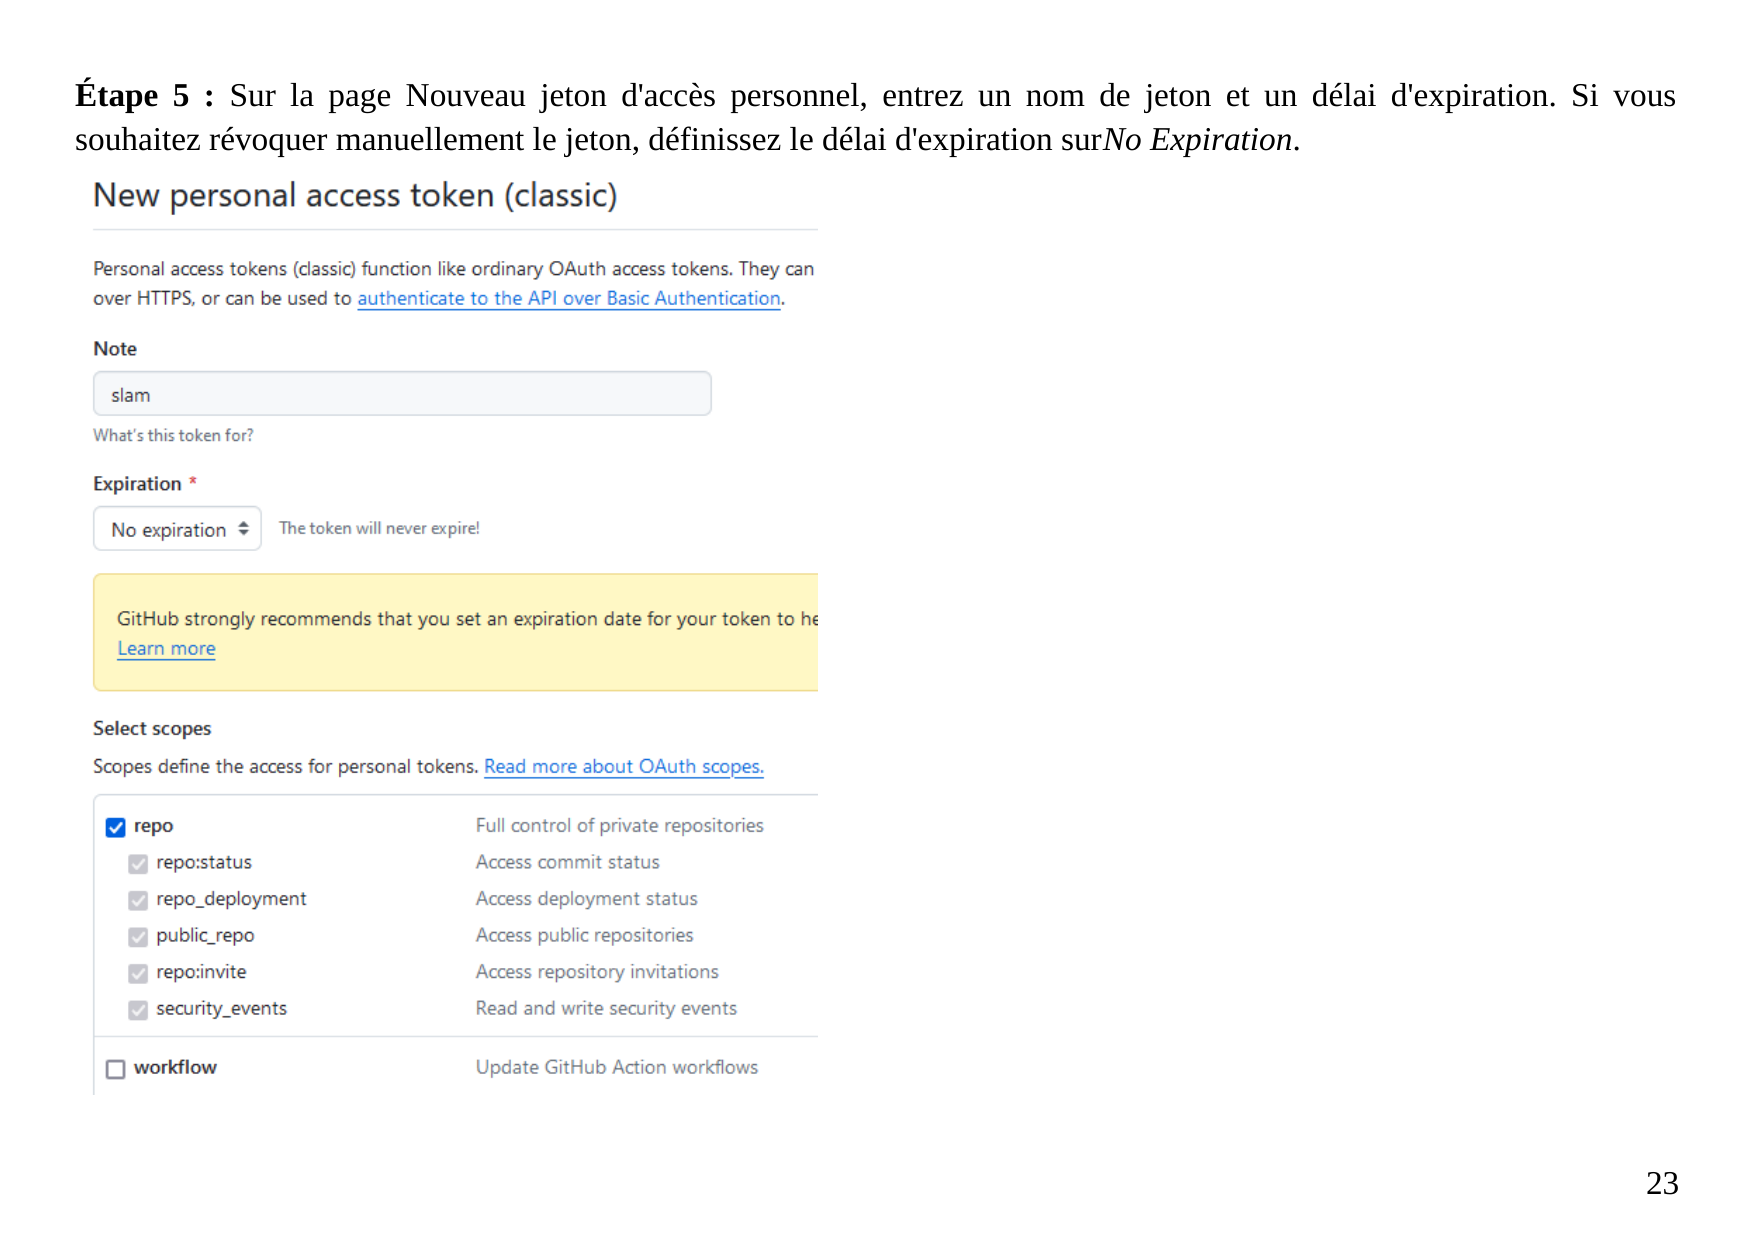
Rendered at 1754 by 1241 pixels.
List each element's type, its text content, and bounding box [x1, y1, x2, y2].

text Étape 5 : Sur la page Nouveau jeton d'accès personnel, entrez un nom de jeton et un délai d'expiration. Si vous souhaitez révoquer manuellement le jeton, définissez le délai d'expiration surNo Expiration. [75, 75, 1679, 157]
picture [75, 163, 818, 1095]
